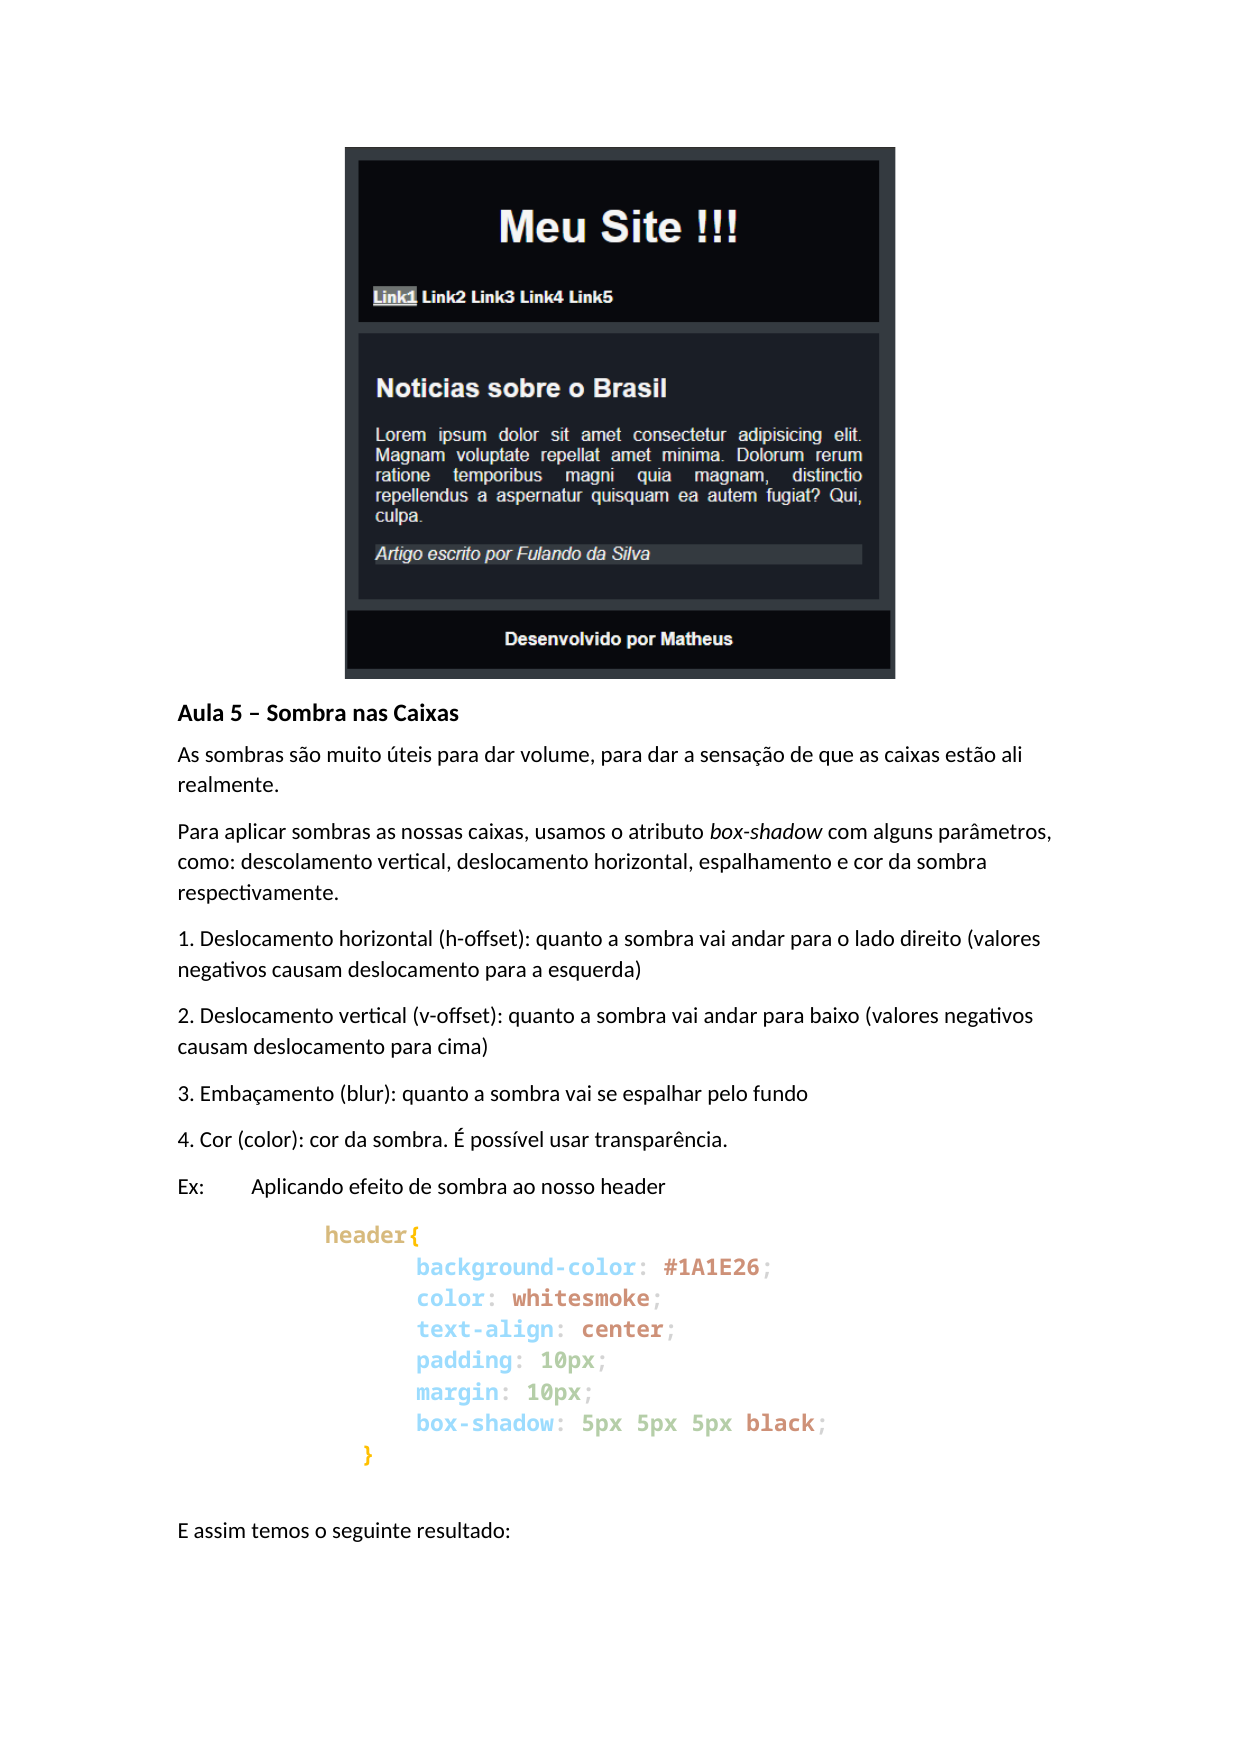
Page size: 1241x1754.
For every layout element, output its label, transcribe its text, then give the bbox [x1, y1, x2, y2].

subtitle Aula 5 – Sombra nas Caixas [177, 697, 1063, 728]
text 2. Deslocamento vertical (v-offset): quanto a sombra vai andar para baixo (valores negativos causam deslocamento para cima) [177, 1002, 1063, 1060]
text 1. Deslocamento horizontal (h-offset): quanto a sombra vai andar para o lado direito (valores negativos causam deslocamento para a esquerda) [177, 924, 1063, 983]
text Para aplicar sombras as nossas caixas, usamos o atributo box-shadow com alguns parâmetros, como: descolamento vertical, deslocamento horizontal, espalhamento e cor da sombra respectivamente. [177, 817, 1063, 906]
text As sombras são muito úteis para dar volume, para dar a sensação de que as caixas estão ali realmente. [177, 740, 1063, 798]
text background-color: #1A1E26; [251, 1251, 1063, 1282]
text Ex: Aplicando efeito de sombra ao nosso header [177, 1172, 1063, 1200]
text E assim temos o seguinte resultado: [177, 1516, 1063, 1544]
text header{ [251, 1219, 1063, 1251]
text margin: 10px; [251, 1376, 1063, 1407]
text 3. Embaçamento (blur): quanto a sombra vai se espalhar pelo fundo [177, 1079, 1063, 1107]
text text-align: center; [251, 1313, 1063, 1344]
text box-shadow: 5px 5px 5px black; [251, 1407, 1063, 1438]
text } [251, 1438, 1063, 1469]
text padding: 10px; [251, 1344, 1063, 1376]
text 4. Cor (color): cor da sombra. É possível usar transparência. [177, 1126, 1063, 1153]
text color: whitesmoke; [251, 1282, 1063, 1313]
picture [344, 147, 896, 679]
